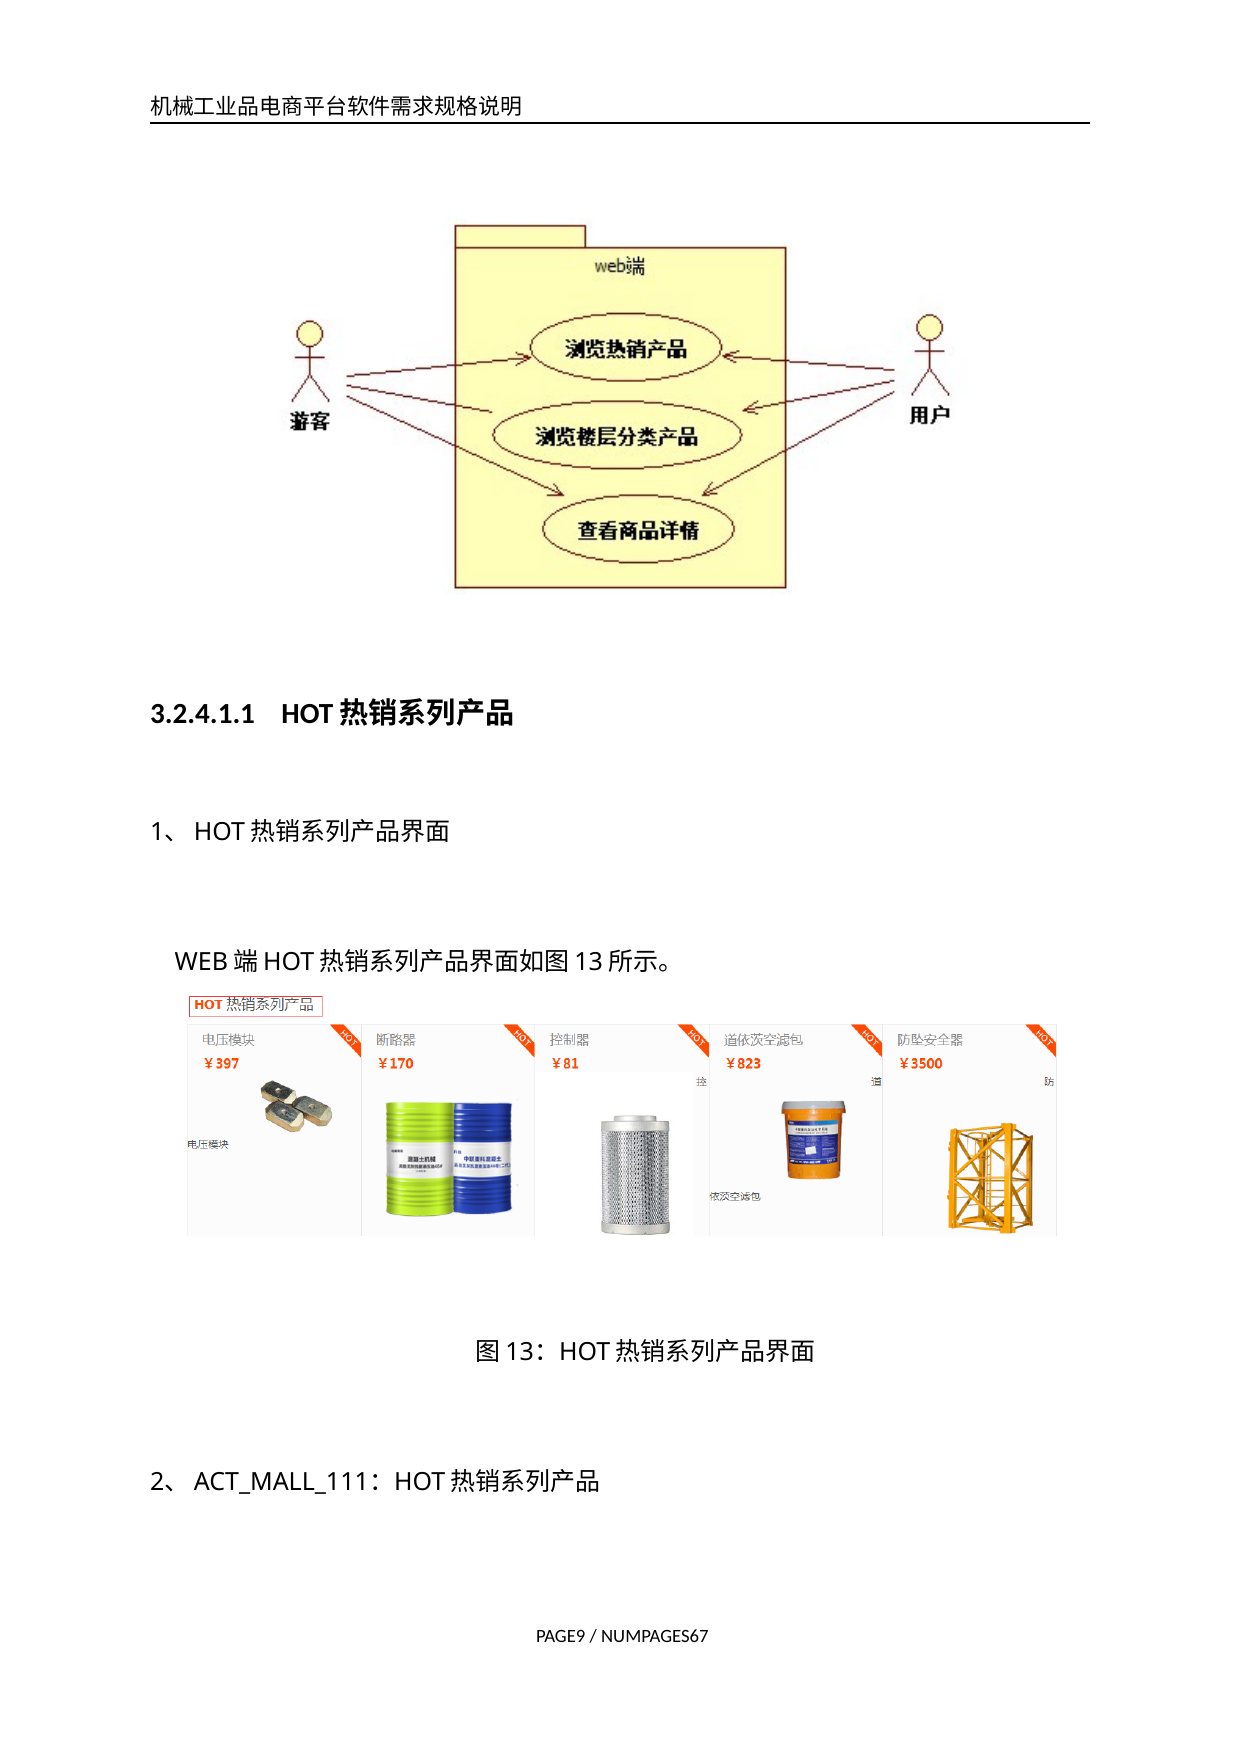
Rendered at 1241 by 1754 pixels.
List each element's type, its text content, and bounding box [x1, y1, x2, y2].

list HOT热销系列产品界面 [150, 797, 1090, 862]
picture [242, 194, 998, 620]
picture [177, 992, 1063, 1236]
text 图13：HOT热销系列产品界面 [150, 1317, 1090, 1382]
subtitle HOT热销系列产品 [150, 679, 1090, 744]
text WEB端HOT热销系列产品界面如图13所示。 [150, 927, 1090, 992]
list ACT_MALL_111：HOT热销系列产品 [150, 1447, 1090, 1512]
